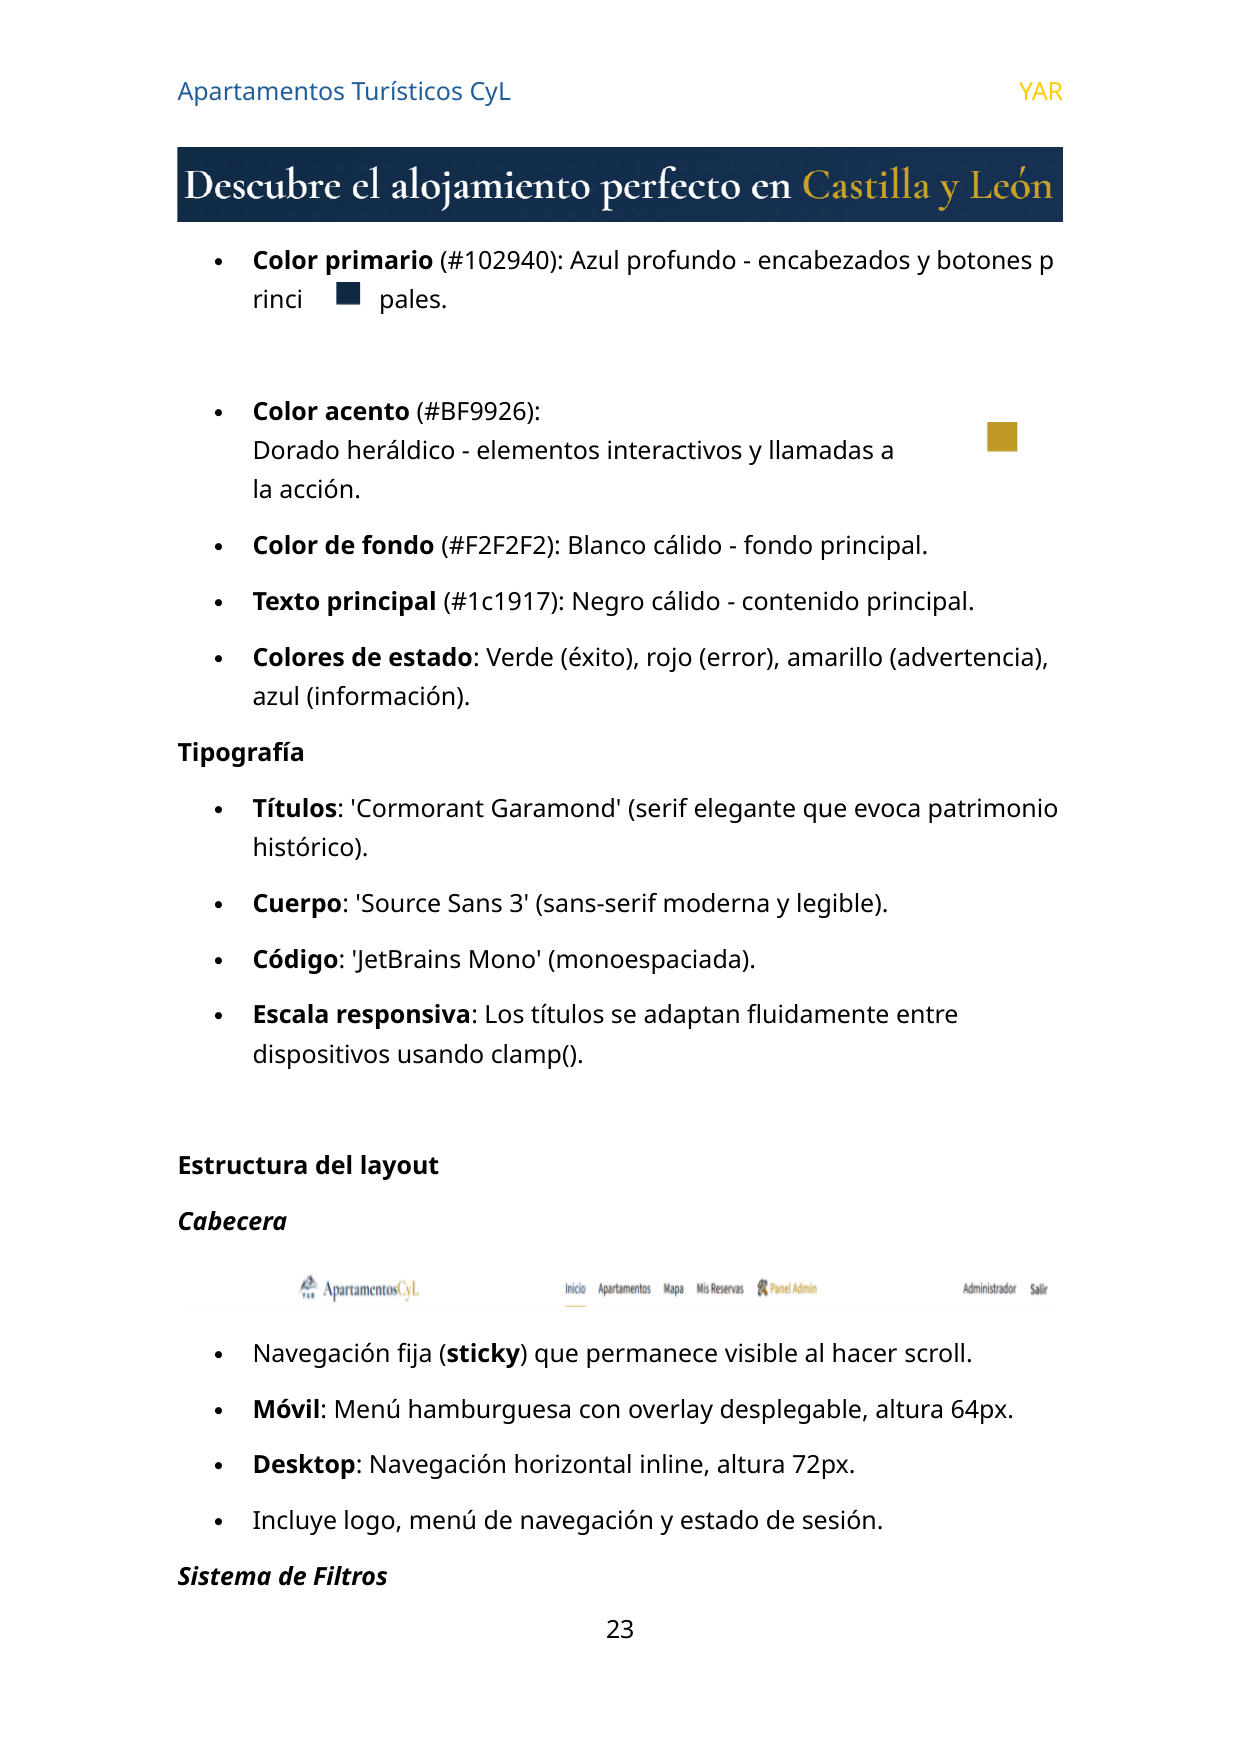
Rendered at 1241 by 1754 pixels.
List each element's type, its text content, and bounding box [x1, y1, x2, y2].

list Incluye logo, menú de navegación y estado de sesión. [215, 1503, 1063, 1537]
list Títulos: 'Cormorant Garamond' (serif elegante que evoca patrimonio histórico). [215, 791, 1063, 864]
text Sistema de Filtros [177, 1559, 1063, 1593]
list Navegación fija (sticky) que permanece visible al hacer scroll. [215, 1336, 1063, 1369]
list Escala responsiva: Los títulos se adaptan fluidamente entre dispositivos usando clamp(). [215, 997, 1063, 1070]
list Color de fondo (#F2F2F2): Blanco cálido - fondo principal. [215, 528, 1063, 562]
list Cuerpo: 'Source Sans 3' (sans-serif moderna y legible). [215, 886, 1063, 919]
list Código: 'JetBrains Mono' (monoespaciada). [215, 941, 1063, 975]
text Cabecera [177, 1204, 1063, 1238]
picture [336, 282, 361, 305]
list Color primario (#102940): Azul profundo - encabezados y botones principales. [215, 243, 1063, 316]
list Desktop: Navegación horizontal inline, altura 72px. [215, 1447, 1063, 1481]
picture [177, 147, 1063, 222]
picture [987, 422, 1018, 452]
list Texto principal (#1c1917): Negro cálido - contenido principal. [215, 584, 1063, 618]
text Tipografía [177, 735, 1063, 769]
list Colores de estado: Verde (éxito), rojo (error), amarillo (advertencia), azul (información). [215, 640, 1063, 713]
text Estructura del layout [177, 1148, 1063, 1182]
picture [177, 1259, 1063, 1307]
list Color acento (#BF9926): Dorado heráldico - elementos interactivos y llamadas a la acción. [215, 394, 1063, 506]
list Móvil: Menú hamburguesa con overlay desplegable, altura 64px. [215, 1391, 1063, 1425]
